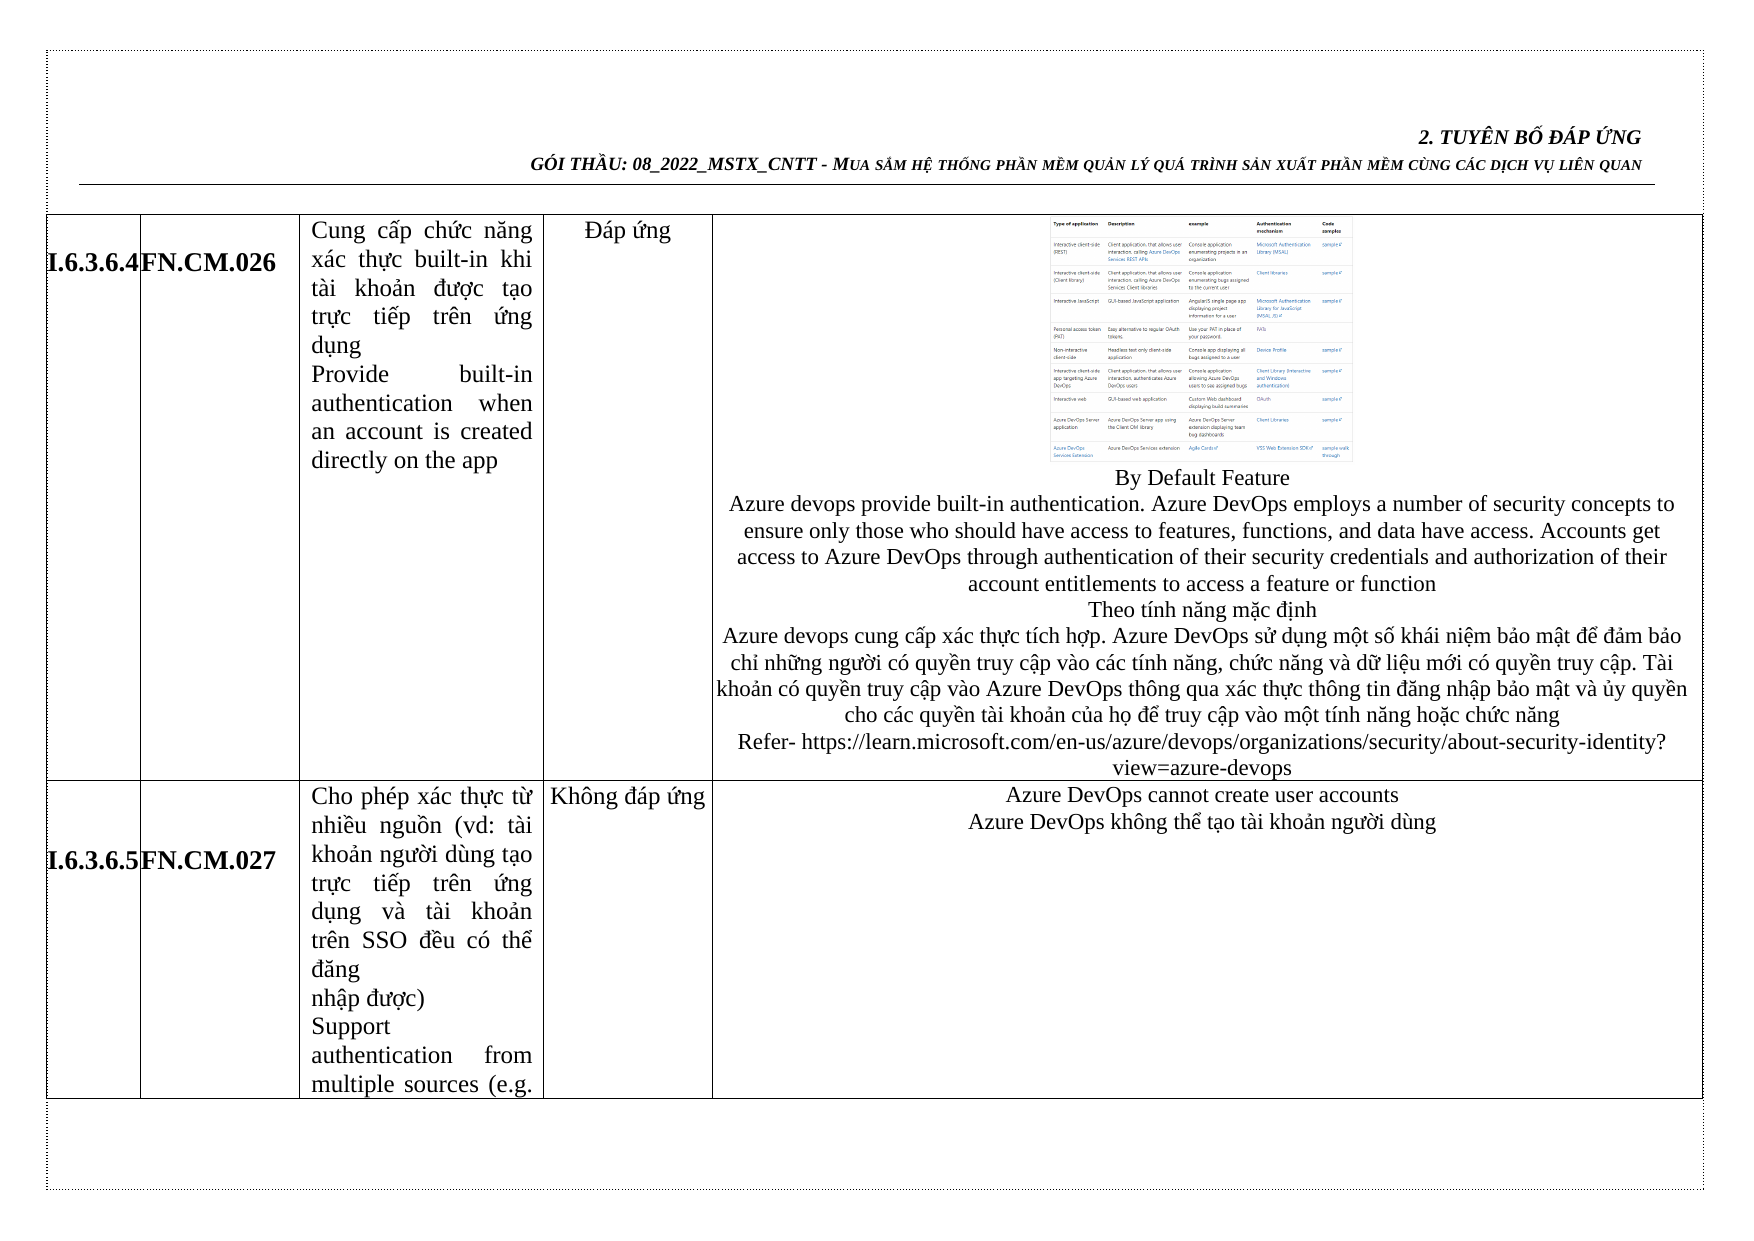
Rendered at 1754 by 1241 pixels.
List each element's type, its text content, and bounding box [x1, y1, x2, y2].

table_cell I.6.3.6.5 [47, 781, 140, 1098]
table_cell Cung cấp chức năng xác thực built-in khi tài khoản được tạo trực tiếp trên ứng dụng Provide built-in authentication when an account is created directly on the app [300, 215, 543, 780]
table_cell FN.CM.027 [141, 781, 299, 1098]
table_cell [300, 781, 543, 1098]
table_cell Không đáp ứng [544, 781, 712, 1098]
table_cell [713, 781, 1702, 1098]
table_cell I.6.3.6.4 [47, 215, 140, 780]
table_cell FN.CM.026 [141, 215, 299, 780]
picture [1050, 215, 1355, 465]
table_cell Đáp ứng [544, 215, 712, 780]
table_cell By Default Feature Azure devops provide built-in authentication. Azure DevOps employs a number of security concepts to ensure only those who should have access to features, functions, and data have access. Accounts get access to Azure DevOps through authentication of their security credentials and authorization of their account entitlements to access a feature or function Theo tính năng mặc định Azure devops cung cấp xác thực tích hợp. Azure DevOps sử dụng một số khái niệm bảo mật để đảm bảo chỉ những người có quyền truy cập vào các tính năng, chức năng và dữ liệu mới có quyền truy cập. Tài khoản có quyền truy cập vào Azure DevOps thông qua xác thực thông tin đăng nhập bảo mật và ủy quyền cho các quyền tài khoản của họ để truy cập vào một tính năng hoặc chức năng Refer- https://learn.microsoft.com/en-us/azure/devops/organizations/security/about-security-identity?view=azure-devops [713, 215, 1702, 780]
